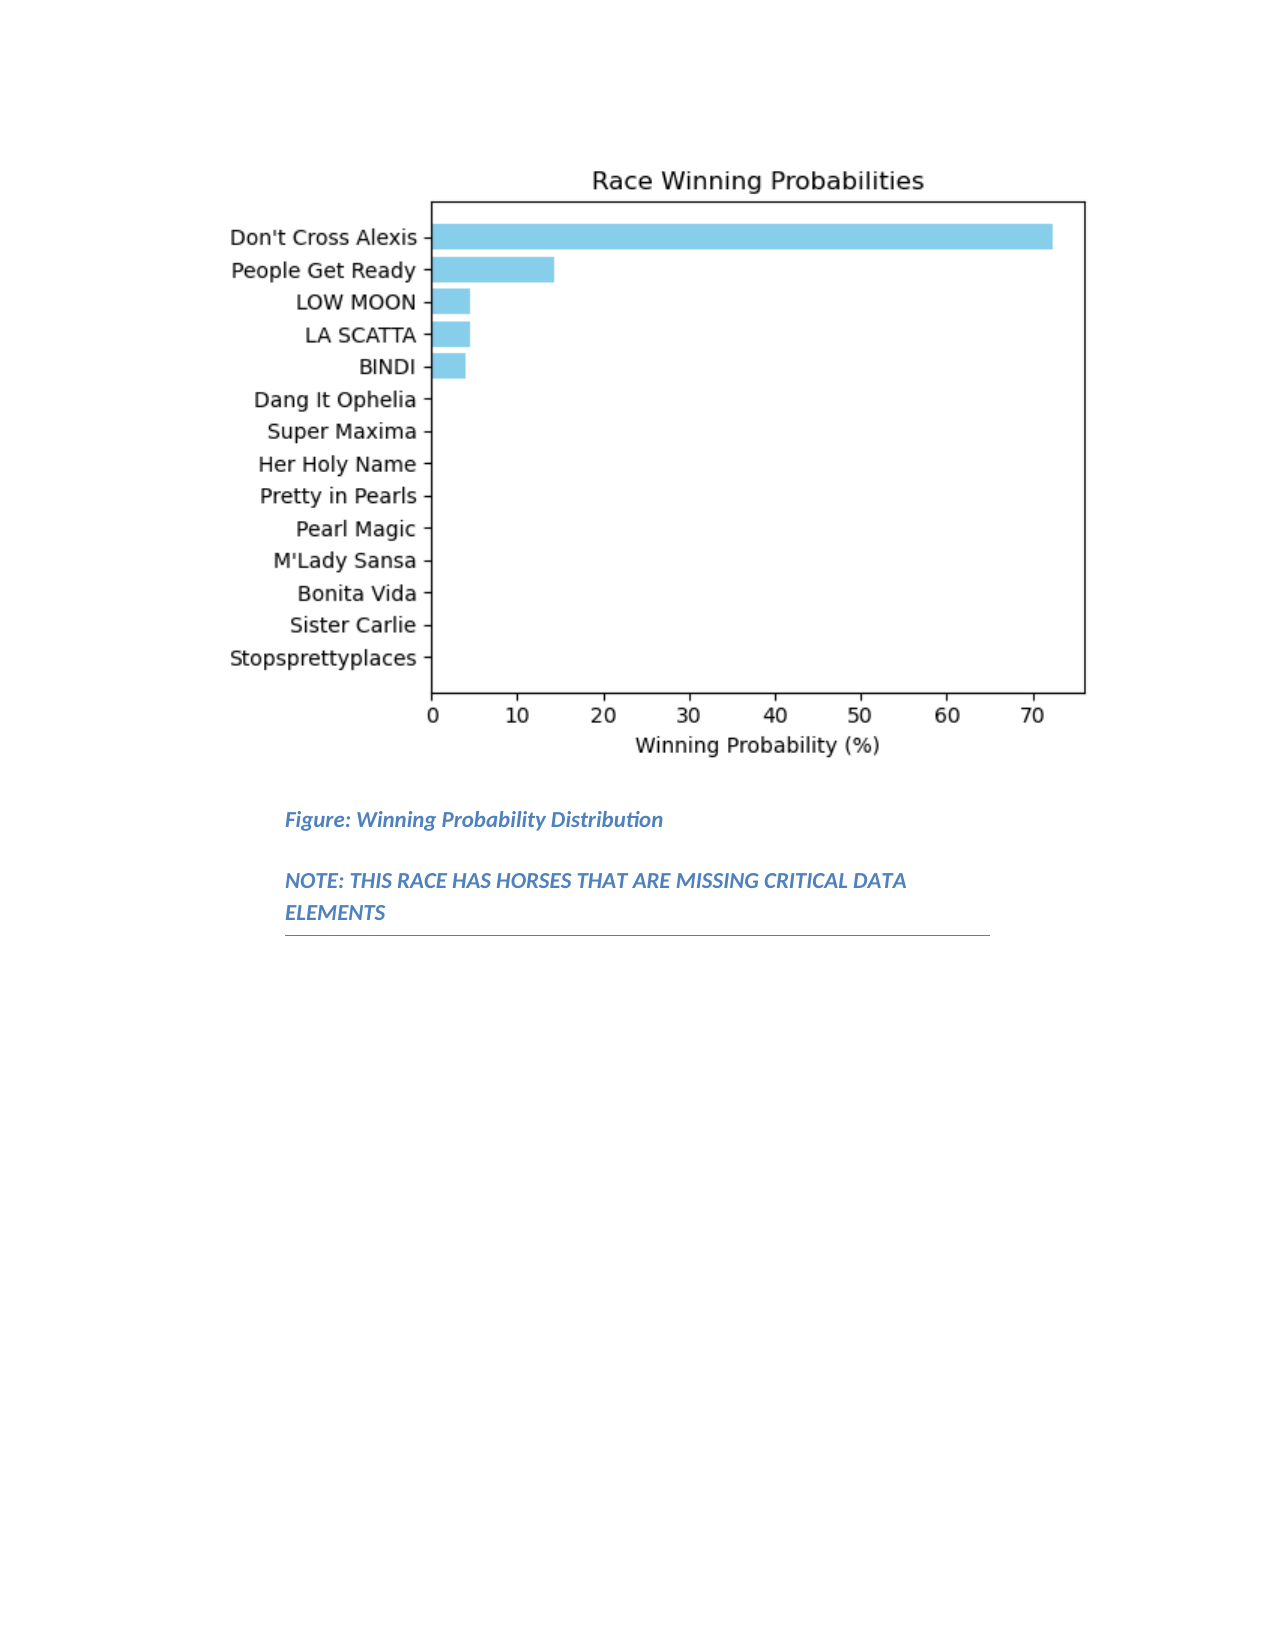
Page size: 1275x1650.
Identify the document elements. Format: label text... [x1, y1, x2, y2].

text Figure: Winning Probability Distribution [285, 805, 990, 833]
text NOTE: THIS RACE HAS HORSES THAT ARE MISSING CRITICAL DATA ELEMENTS [285, 866, 990, 935]
picture [206, 150, 1107, 780]
